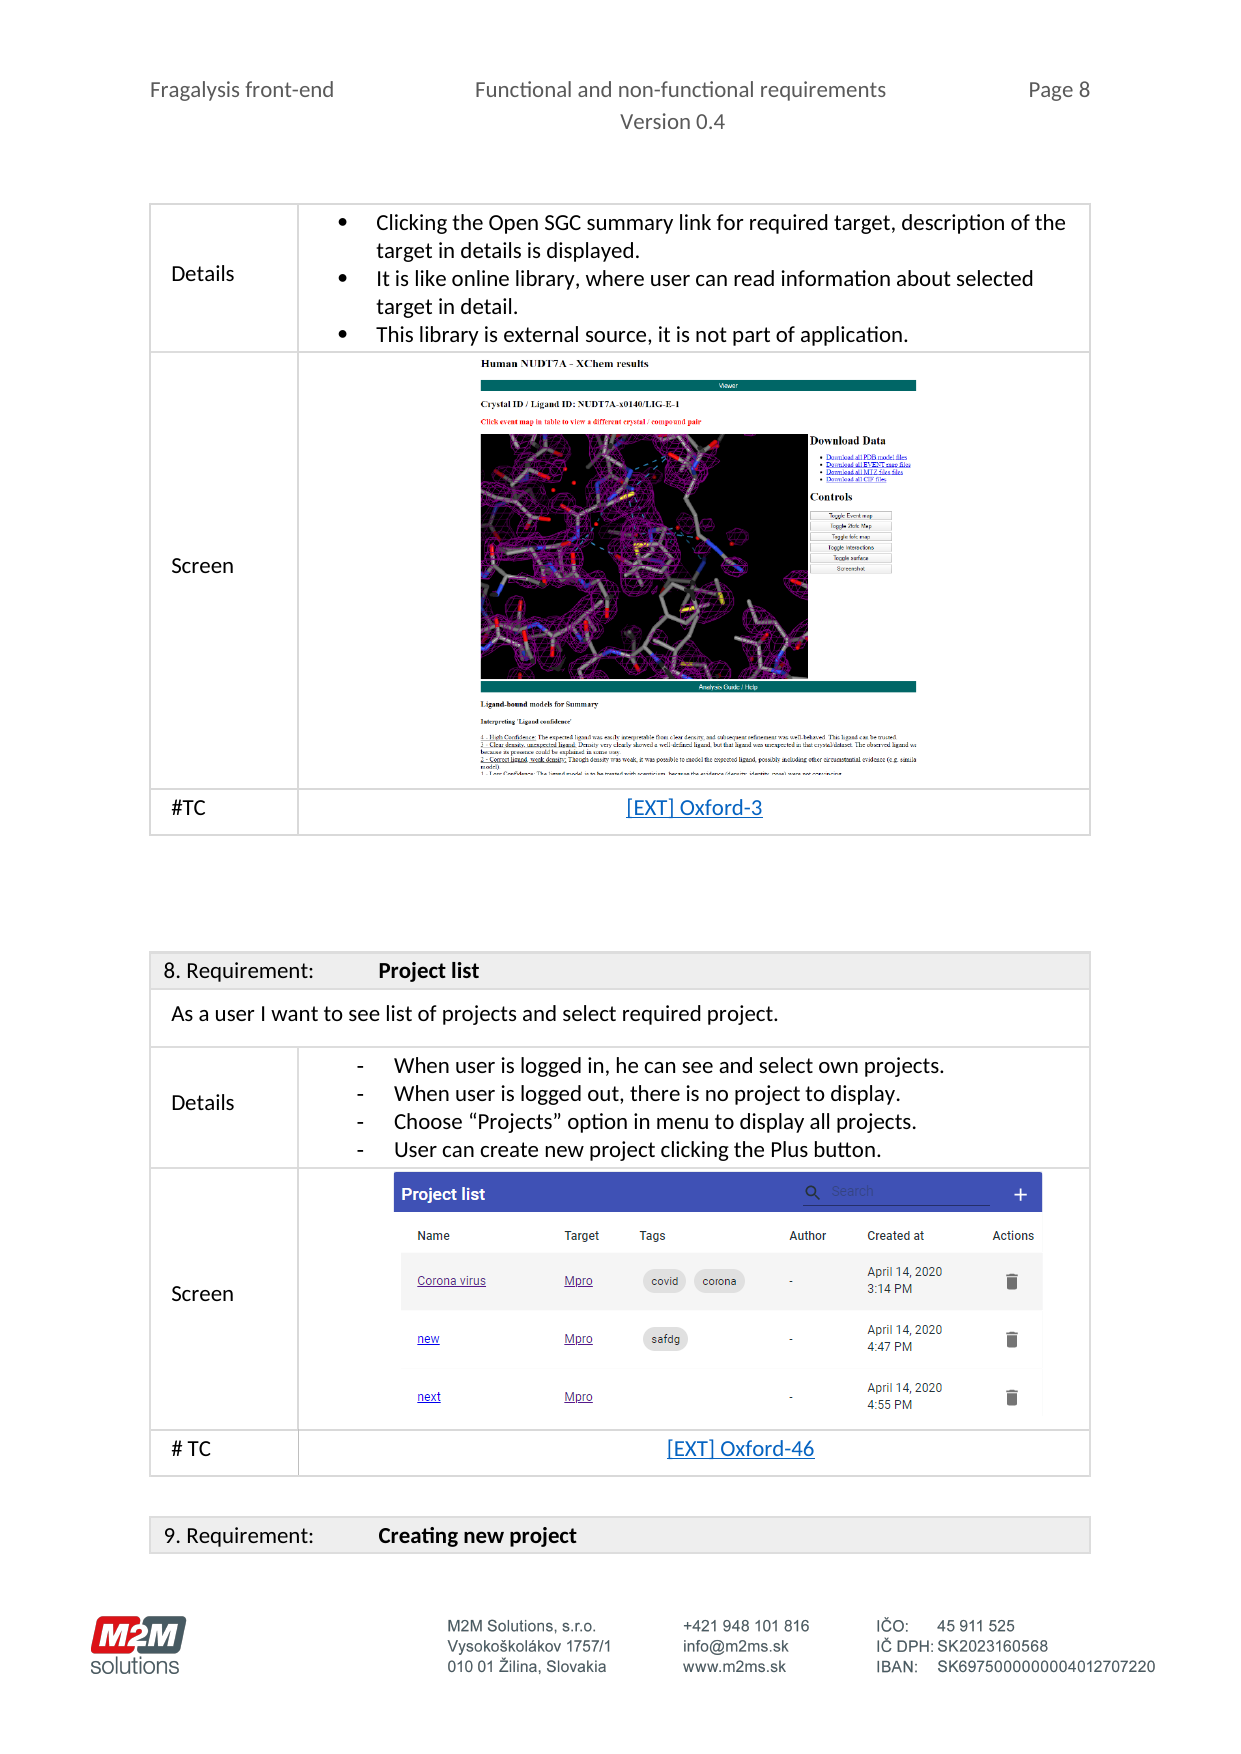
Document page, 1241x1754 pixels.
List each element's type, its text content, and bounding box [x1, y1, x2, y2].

table_cell When user is logged in, he can see and select own projects. When user is logged out, there is no project to display. Choose “Projects” option in menu to display all projects. User can create new project clicking the Plus button. [299, 1048, 1089, 1167]
table_cell # TC [151, 1431, 298, 1475]
table_cell [EXT] Oxford-46 [299, 1431, 1089, 1475]
table_cell Screen [151, 353, 297, 788]
picture [91, 1613, 1162, 1676]
table_cell [299, 353, 1089, 788]
table_cell [299, 1169, 1089, 1429]
table_cell #TC [151, 790, 297, 834]
table_cell As a user I want to see list of projects and select required project. [151, 990, 1089, 1046]
table_cell Screen [151, 1169, 297, 1429]
picture [393, 1171, 1043, 1416]
table_cell Details [151, 205, 297, 351]
table_cell Details [151, 1048, 297, 1167]
picture [472, 356, 917, 775]
table_cell [EXT] Oxford-3 [299, 790, 1089, 834]
table_cell Clicking the Open SGC summary link for required target, description of the target in details is displayed. It is like online library, where user can read information about selected target in detail. This library is external source, it is not part of application. [299, 205, 1089, 351]
table_header Creating new project [151, 1518, 1089, 1552]
table_header Project list [151, 954, 1089, 988]
